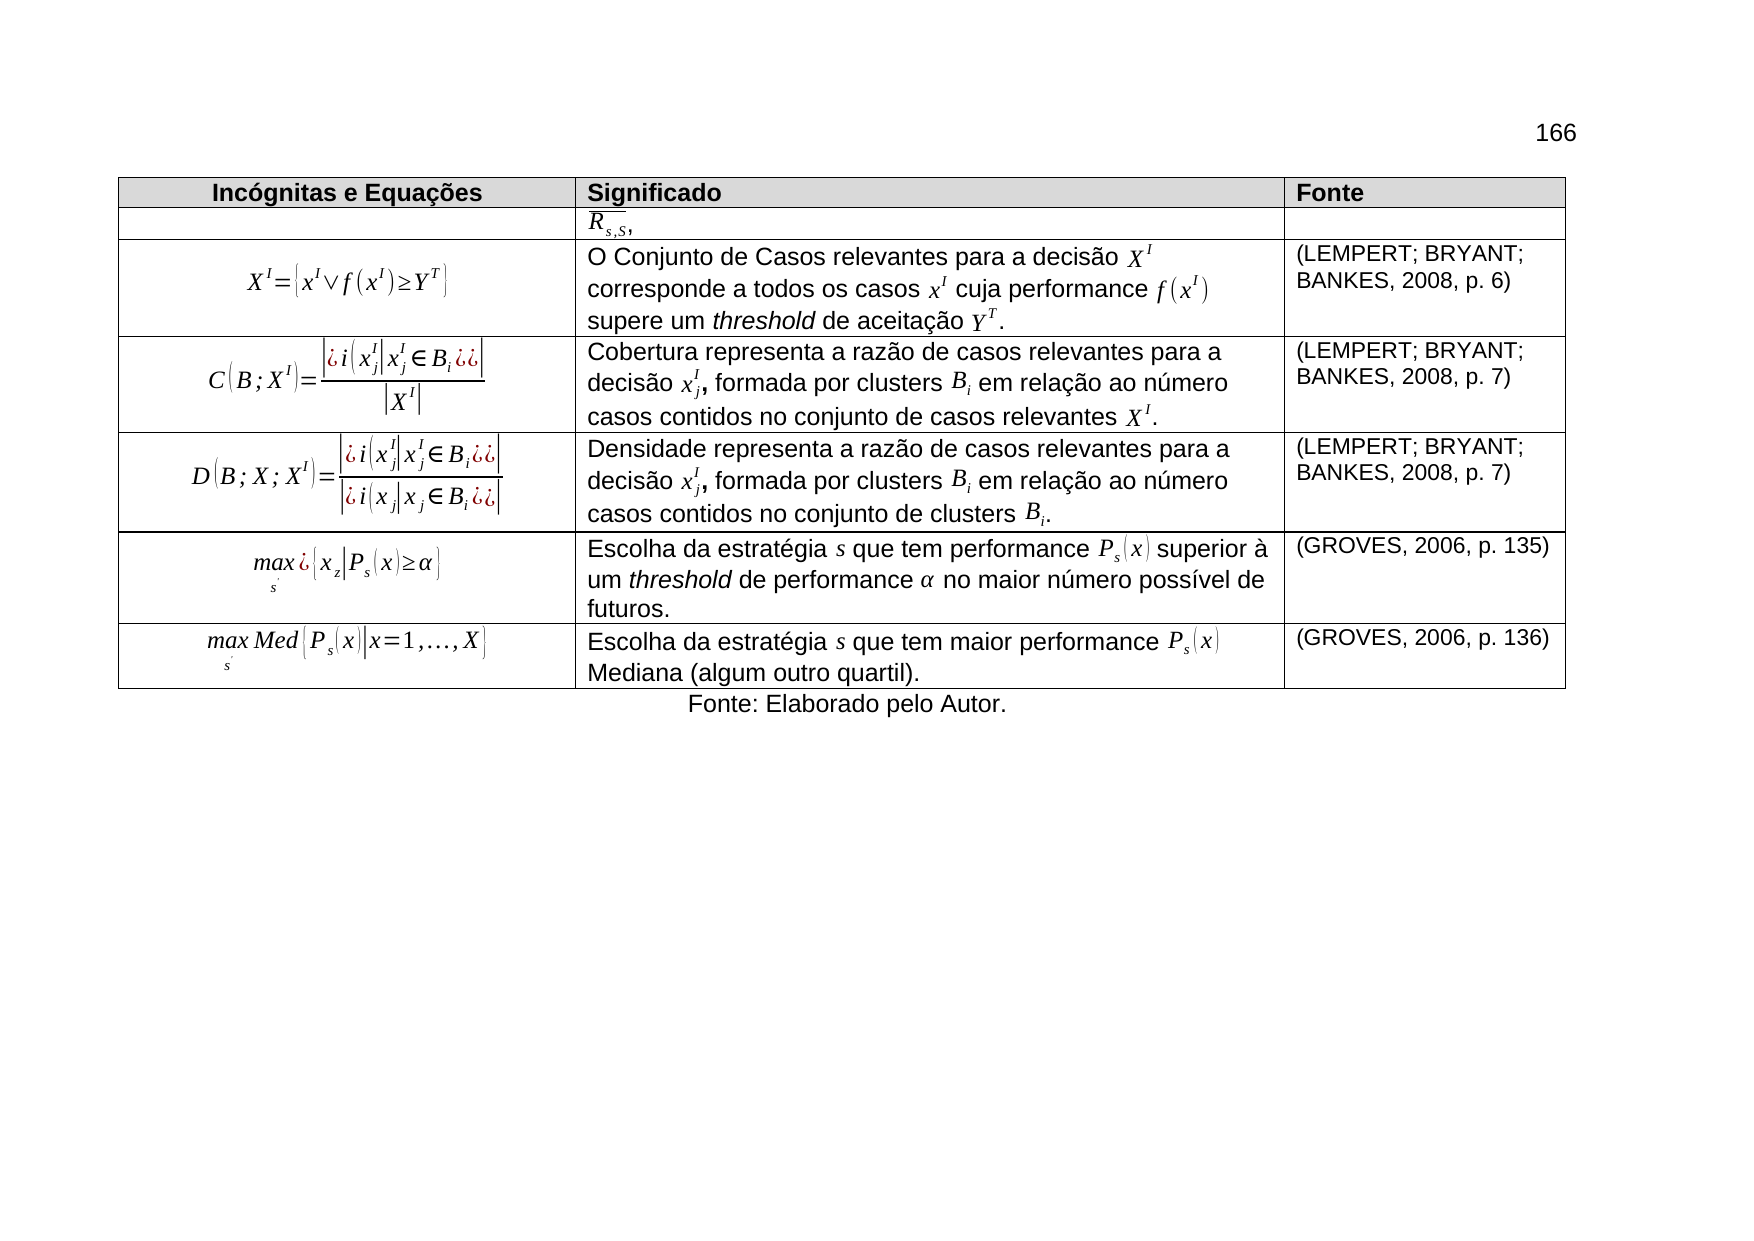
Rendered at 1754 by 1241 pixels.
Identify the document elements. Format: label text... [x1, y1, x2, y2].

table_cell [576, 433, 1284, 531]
text Fonte: Elaborado pelo Autor. [118, 689, 1577, 717]
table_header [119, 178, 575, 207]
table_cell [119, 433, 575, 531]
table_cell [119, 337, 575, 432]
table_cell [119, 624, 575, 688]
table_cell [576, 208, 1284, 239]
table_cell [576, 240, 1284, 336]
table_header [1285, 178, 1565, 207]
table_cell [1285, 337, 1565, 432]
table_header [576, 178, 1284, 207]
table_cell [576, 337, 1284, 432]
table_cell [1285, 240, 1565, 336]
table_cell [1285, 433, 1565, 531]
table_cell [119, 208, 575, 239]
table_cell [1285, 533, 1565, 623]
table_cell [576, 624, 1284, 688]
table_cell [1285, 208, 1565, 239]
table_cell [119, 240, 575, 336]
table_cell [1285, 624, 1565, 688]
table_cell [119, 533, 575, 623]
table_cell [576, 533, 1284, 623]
